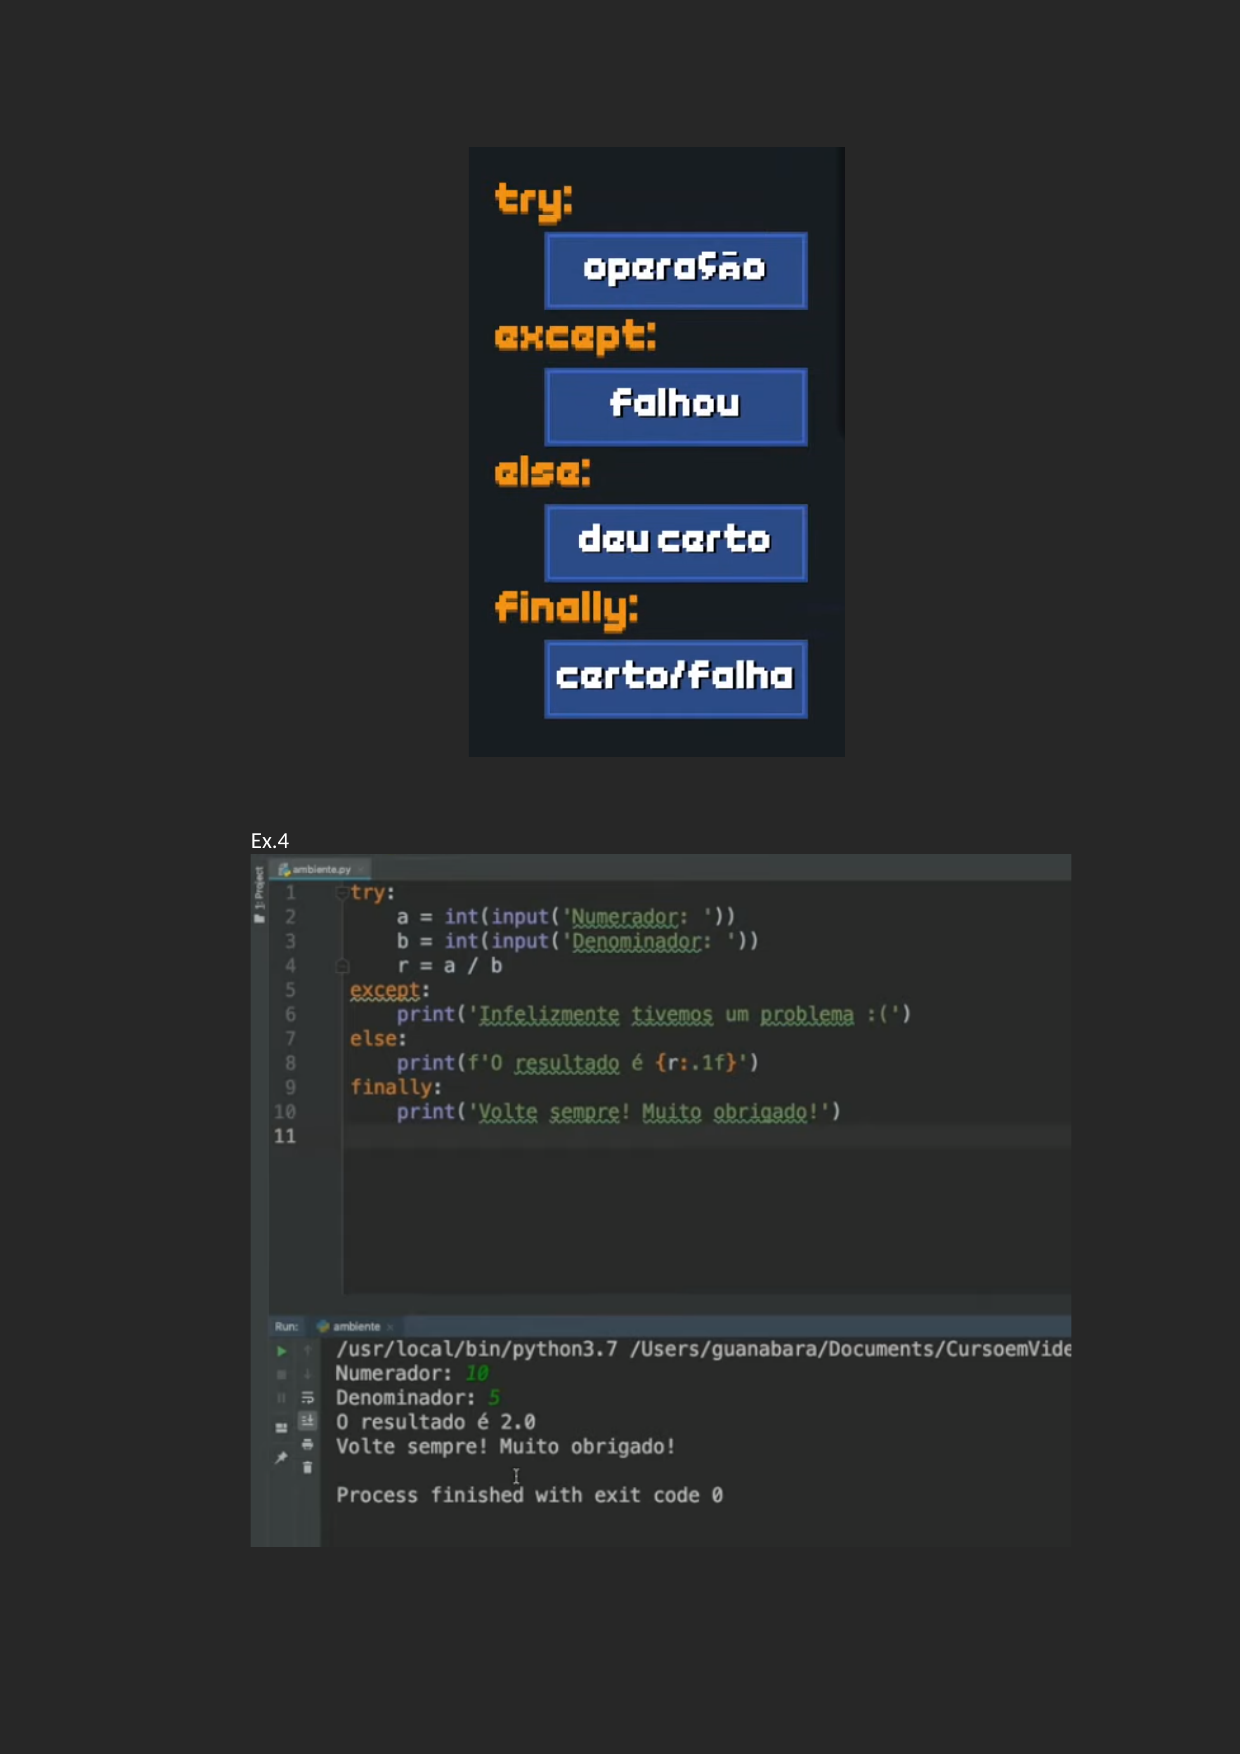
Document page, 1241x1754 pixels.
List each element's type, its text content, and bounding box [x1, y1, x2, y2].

text Ex.4 [251, 827, 1063, 854]
picture [250, 854, 1072, 1547]
picture [468, 147, 845, 757]
